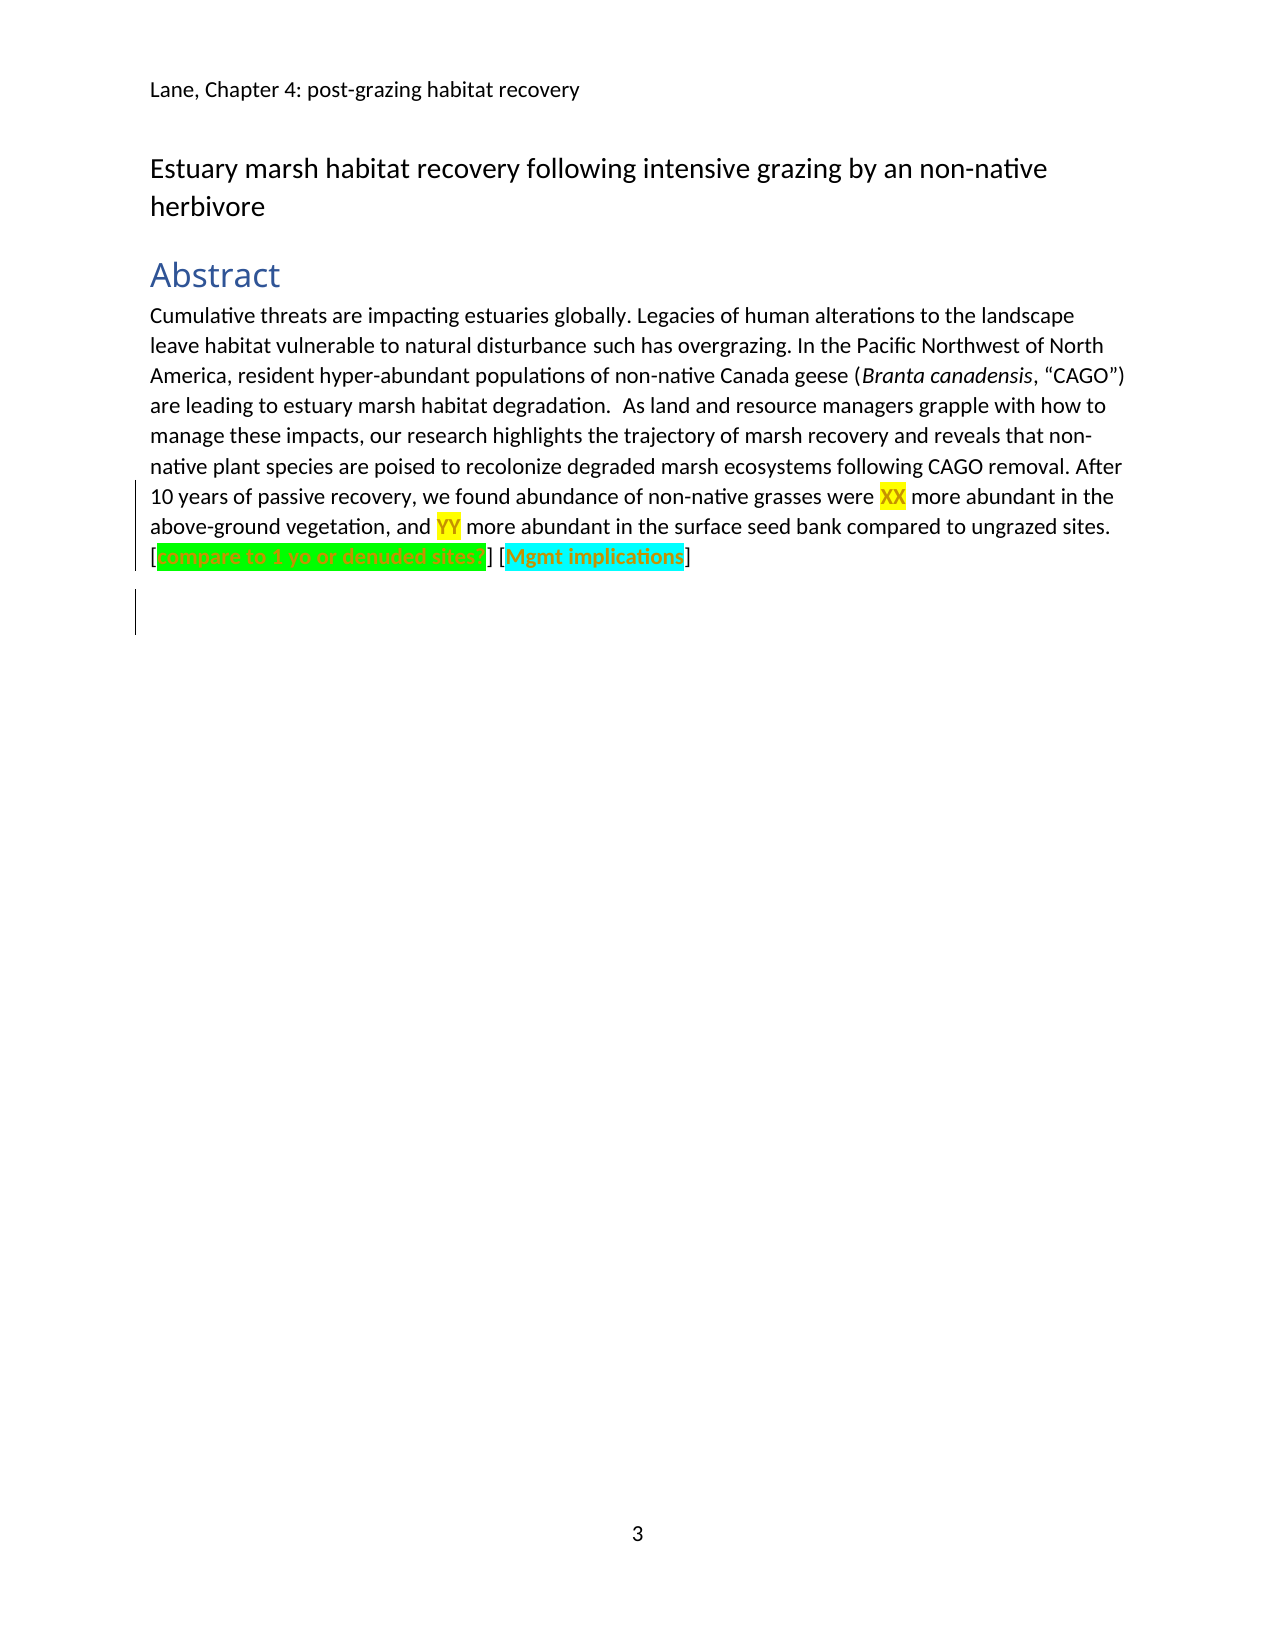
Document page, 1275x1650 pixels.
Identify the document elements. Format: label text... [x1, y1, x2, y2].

text Cumulative threats are impacting estuaries globally. Legacies of human alterations to the landscape leave habitat vulnerable to natural disturbance such has overgrazing. In the Pacific Northwest of North America, resident hyper-abundant populations of non-native Canada geese (Branta canadensis, “CAGO”) are leading to estuary marsh habitat degradation. As land and resource managers grapple with how to manage these impacts, our research highlights the trajectory of marsh recovery and reveals that non-native plant species are poised to recolonize degraded marsh ecosystems following CAGO removal. After 10 years of passive recovery, we found abundance of non-native grasses were XX more abundant in the above-ground vegetation, and YY more abundant in the surface seed bank compared to ungrazed sites. [compare to 1 yo or denuded sites?] [Mgmt implications] [150, 301, 1125, 571]
subtitle Abstract [150, 252, 1125, 297]
text Estuary marsh habitat recovery following intensive grazing by an non-native herbivore [150, 150, 1125, 224]
